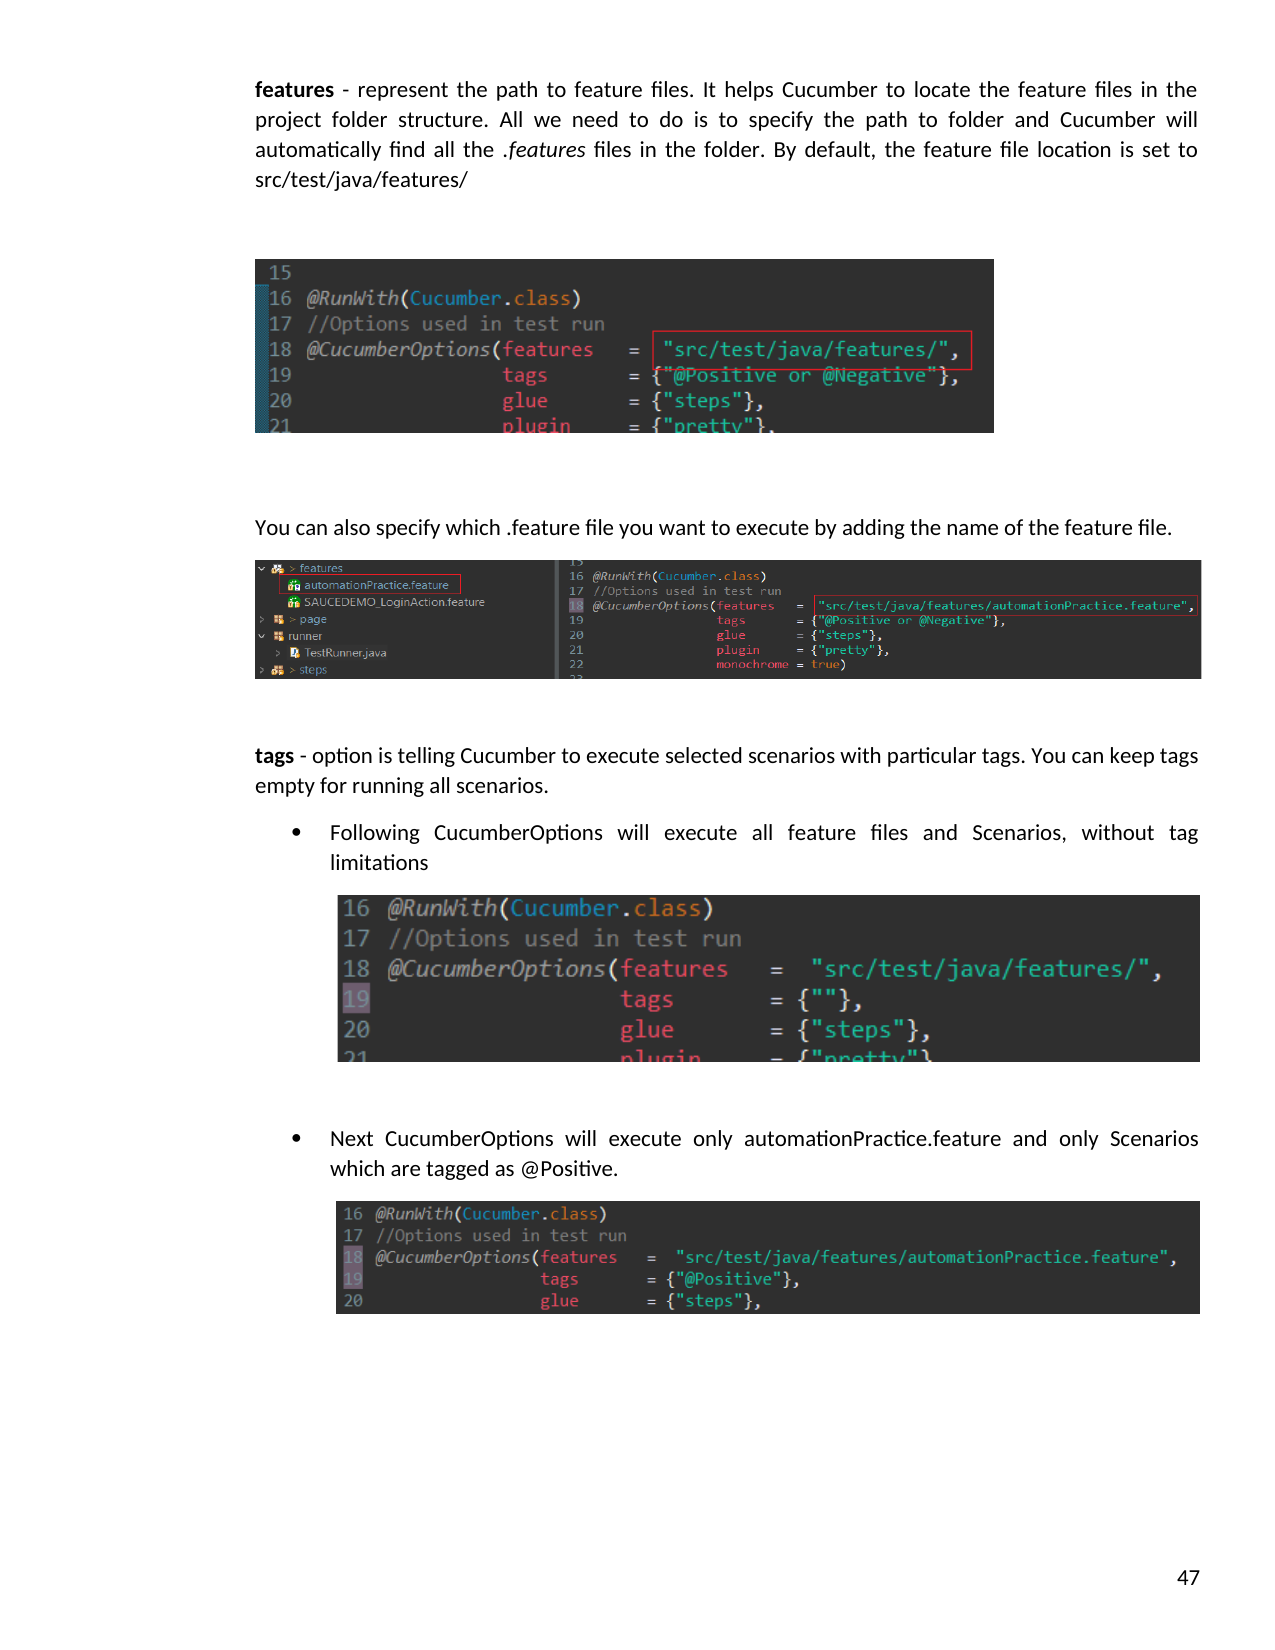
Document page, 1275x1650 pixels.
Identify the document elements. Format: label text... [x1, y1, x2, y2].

text You can also specify which .feature file you want to execute by adding the name of the feature file. [255, 513, 1200, 541]
picture [336, 1201, 1200, 1314]
list Following CucumberOptions will execute all feature files and Scenarios, without tag limitations [292, 818, 1200, 876]
text features - represent the path to feature files. It helps Cucumber to locate the feature files in the project folder structure. All we need to do is to specify the path to folder and Cucumber will automatically find all the .features files in the folder. By default, the feature file location is set to src/test/java/features/ [255, 75, 1200, 194]
list Next CucumberOptions will execute only automationPractice.feature and only Scenarios which are tagged as @Positive. [292, 1124, 1200, 1182]
picture [255, 259, 994, 433]
text tags - option is telling Cucumber to execute selected scenarios with particular tags. You can keep tags empty for running all scenarios. [255, 741, 1200, 799]
picture [337, 895, 1200, 1062]
picture [255, 560, 1202, 679]
